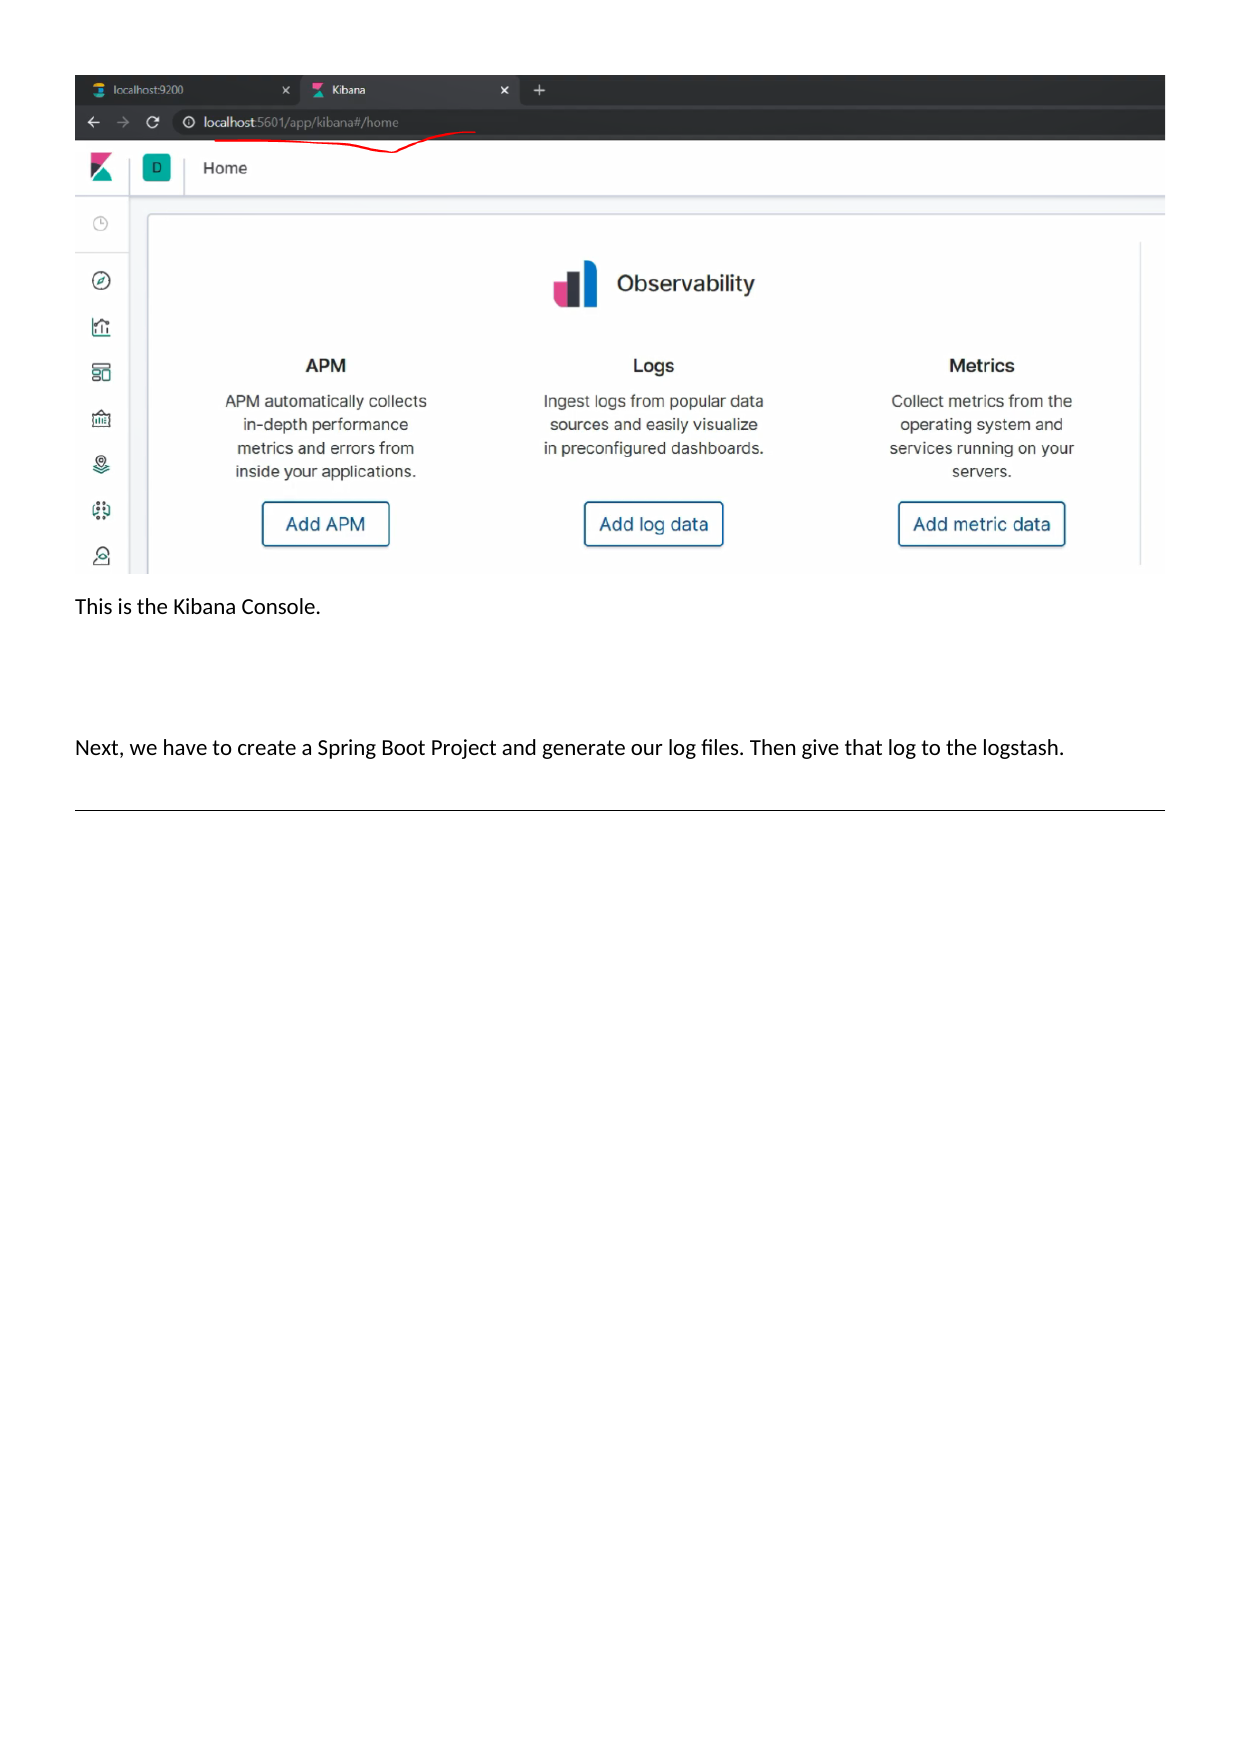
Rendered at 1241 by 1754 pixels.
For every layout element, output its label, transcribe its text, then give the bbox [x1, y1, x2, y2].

text This is the Kibana Console. [75, 592, 1165, 620]
picture [75, 75, 1166, 574]
text Next, we have to create a Spring Boot Project and generate our log files. Then give that log to the logstash. [75, 733, 1165, 761]
